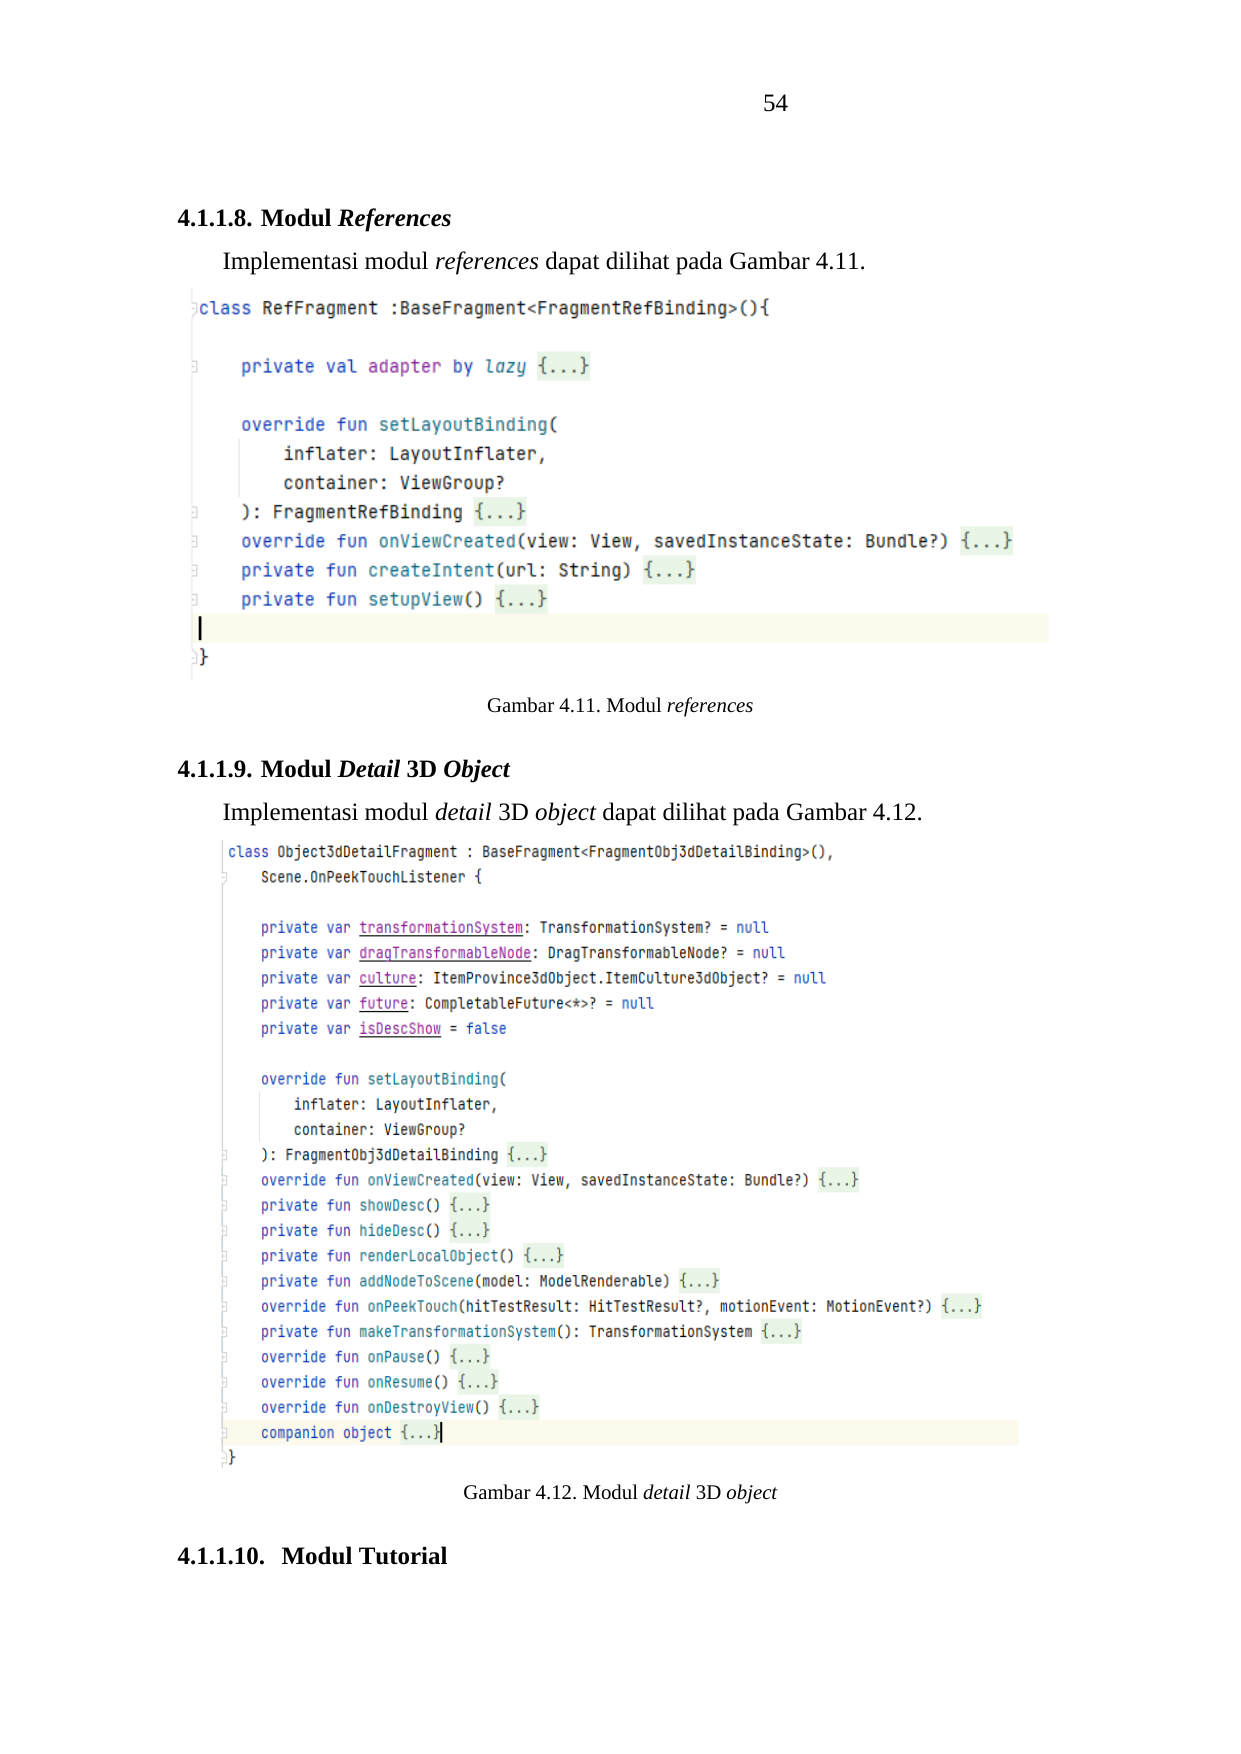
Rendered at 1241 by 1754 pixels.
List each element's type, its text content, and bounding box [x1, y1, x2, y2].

list Gambar 4.12. Modul detail 3D object [177, 1480, 1063, 1504]
list Gambar 4.11. Modul references [177, 692, 1063, 717]
list Implementasi modul detail 3D object dapat dilihat pada Gambar 4.12. [177, 797, 1063, 826]
list Modul Tutorial [177, 1541, 1063, 1570]
list Modul References [177, 203, 1063, 231]
list Modul Detail 3D Object [177, 754, 1063, 783]
list Implementasi modul references dapat dilihat pada Gambar 4.11. [177, 246, 1063, 274]
picture [221, 840, 1019, 1468]
picture [191, 288, 1049, 680]
